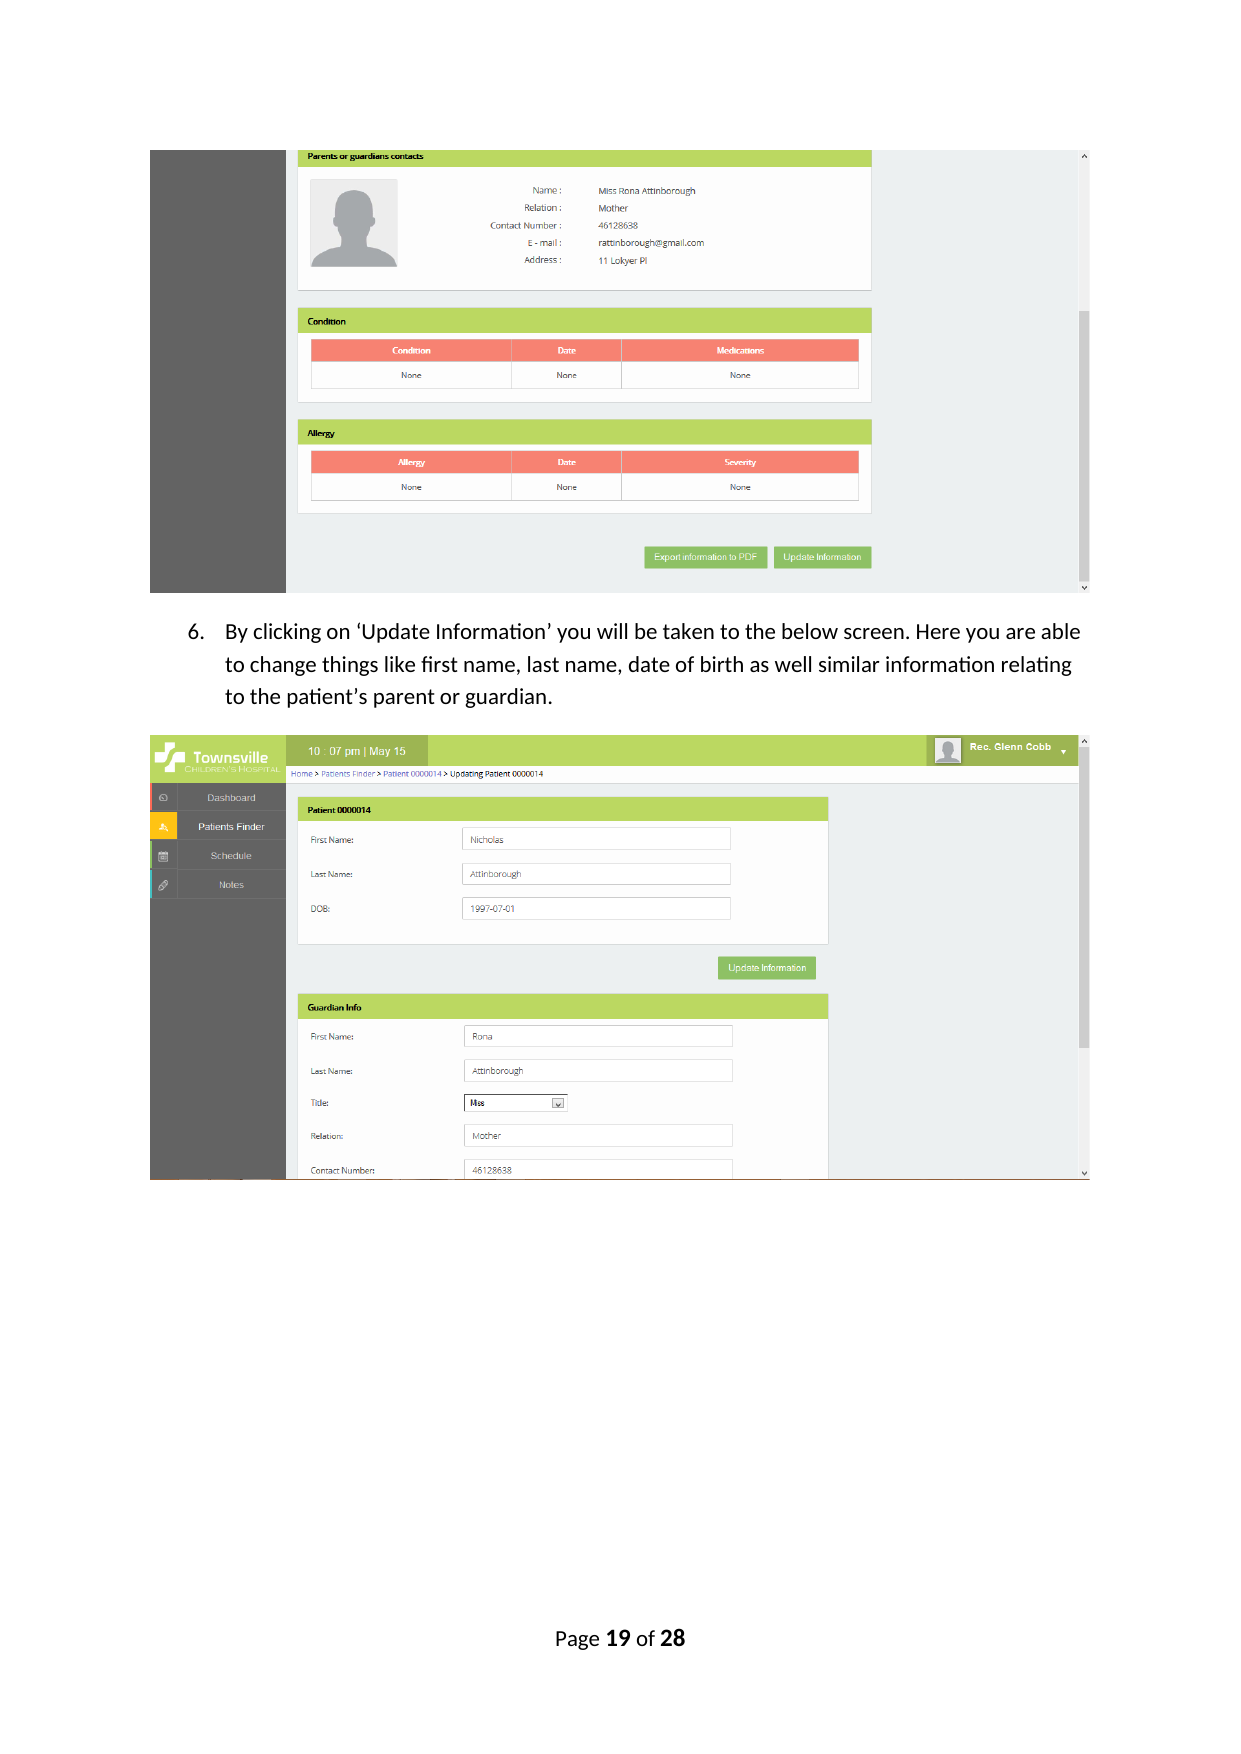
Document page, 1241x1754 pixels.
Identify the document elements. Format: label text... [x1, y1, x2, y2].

list By clicking on ‘Update Information’ you will be taken to the below screen. Here you are able to change things like first name, last name, date of birth as well similar information relating to the patient’s parent or guardian. [187, 617, 1090, 710]
picture [150, 150, 1090, 593]
picture [150, 735, 1090, 1180]
